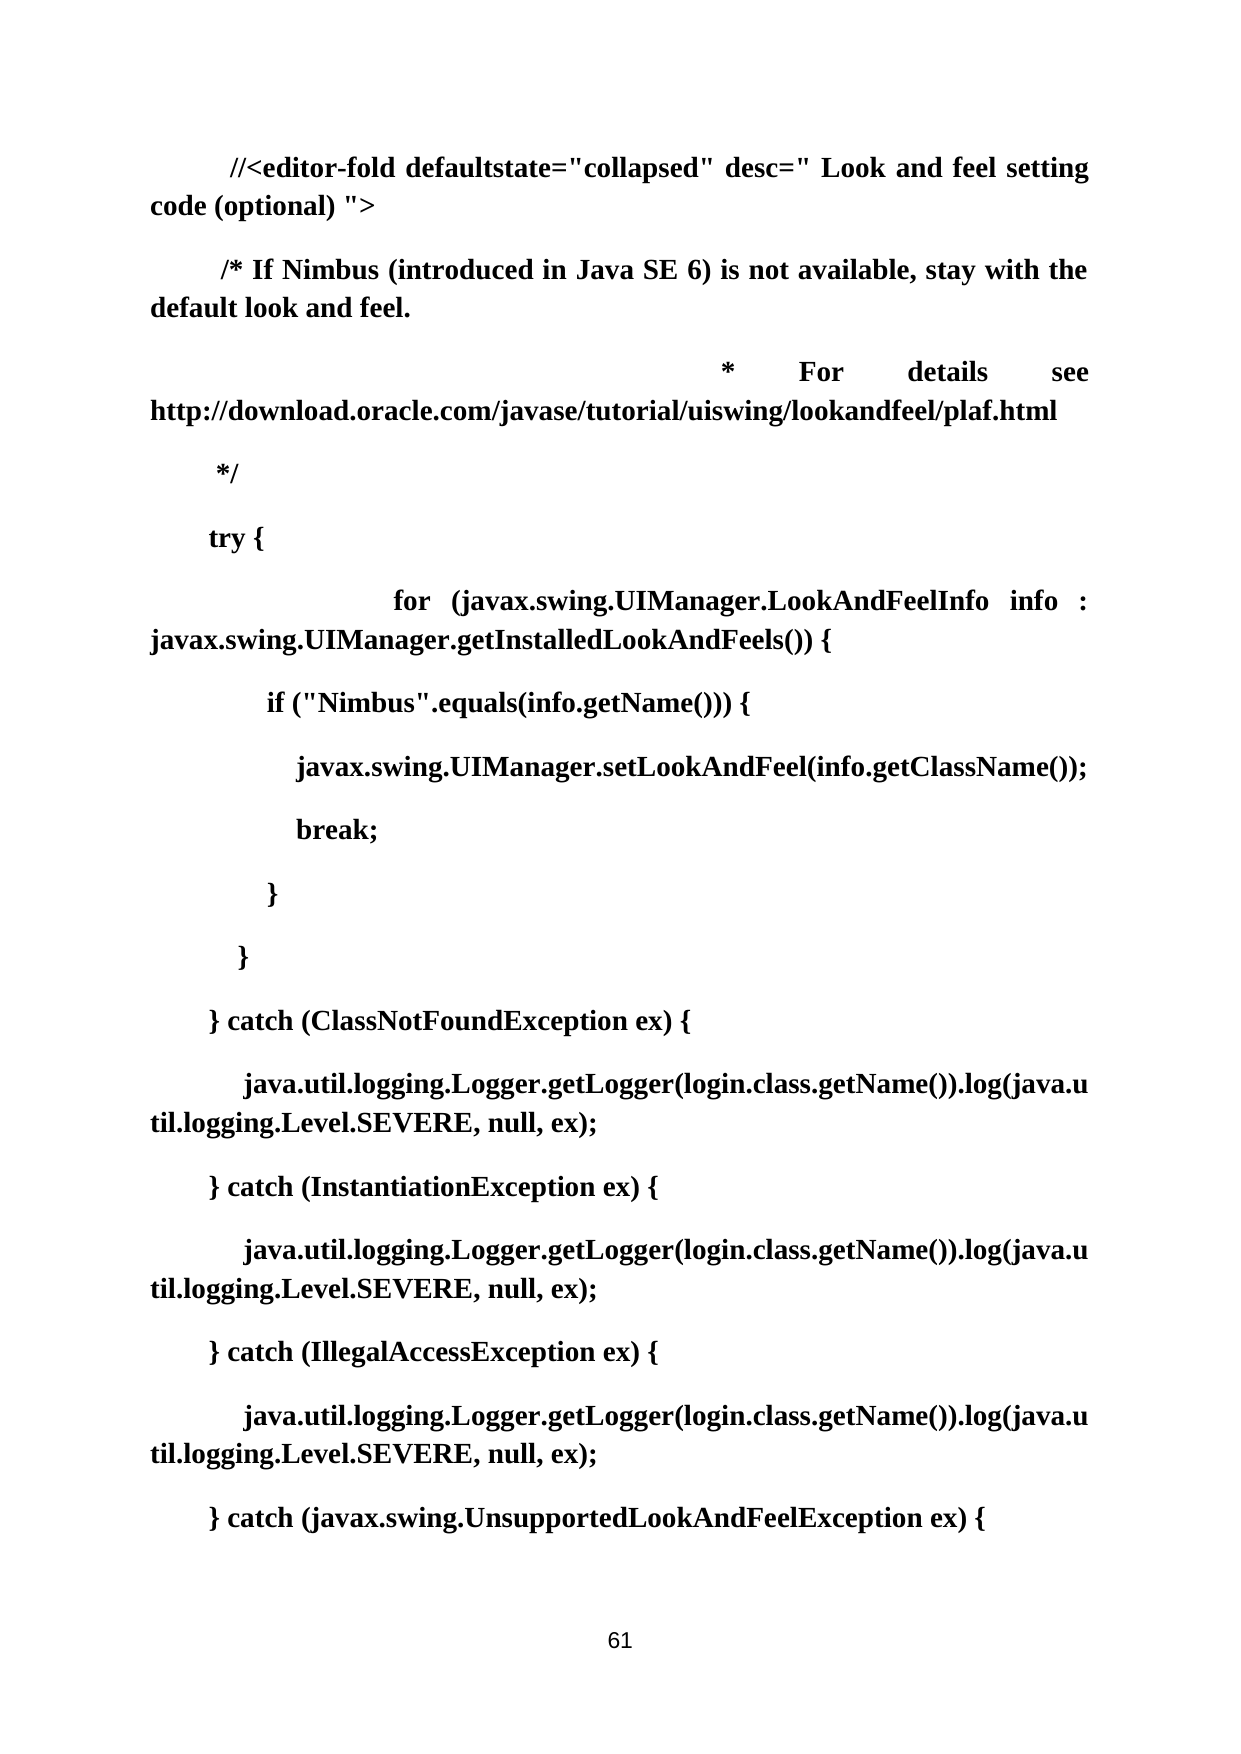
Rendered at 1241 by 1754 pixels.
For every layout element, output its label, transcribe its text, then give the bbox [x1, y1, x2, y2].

text break; [150, 812, 1090, 846]
text */ [150, 456, 1090, 490]
text * For details see http://download.oracle.com/javase/tutorial/uiswing/lookandfeel/plaf.html [150, 354, 1090, 426]
text } [150, 876, 1090, 909]
text } catch (ClassNotFoundException ex) { [150, 1003, 1090, 1037]
text java.util.logging.Logger.getLogger(login.class.getName()).log(java.util.logging.Level.SEVERE, null, ex); [150, 1232, 1090, 1304]
text try { [150, 520, 1090, 553]
text //<editor-fold defaultstate="collapsed" desc=" Look and feel setting code (optional) "> [150, 150, 1090, 222]
text } [150, 939, 1090, 973]
text } catch (InstantiationException ex) { [150, 1169, 1090, 1202]
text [150, 1398, 1090, 1470]
text javax.swing.UIManager.setLookAndFeel(info.getClassName()); [150, 749, 1090, 782]
text if ("Nimbus".equals(info.getName())) { [150, 685, 1090, 719]
text } catch (javax.swing.UnsupportedLookAndFeelException ex) { [150, 1500, 1090, 1533]
text for (javax.swing.UIManager.LookAndFeelInfo info : javax.swing.UIManager.getInstalledLookAndFeels()) { [150, 583, 1090, 655]
text java.util.logging.Logger.getLogger(login.class.getName()).log(java.util.logging.Level.SEVERE, null, ex); [150, 1067, 1090, 1139]
text /* If Nimbus (introduced in Java SE 6) is not available, stay with the default look and feel. [150, 252, 1090, 324]
text } catch (IllegalAccessException ex) { [150, 1334, 1090, 1368]
